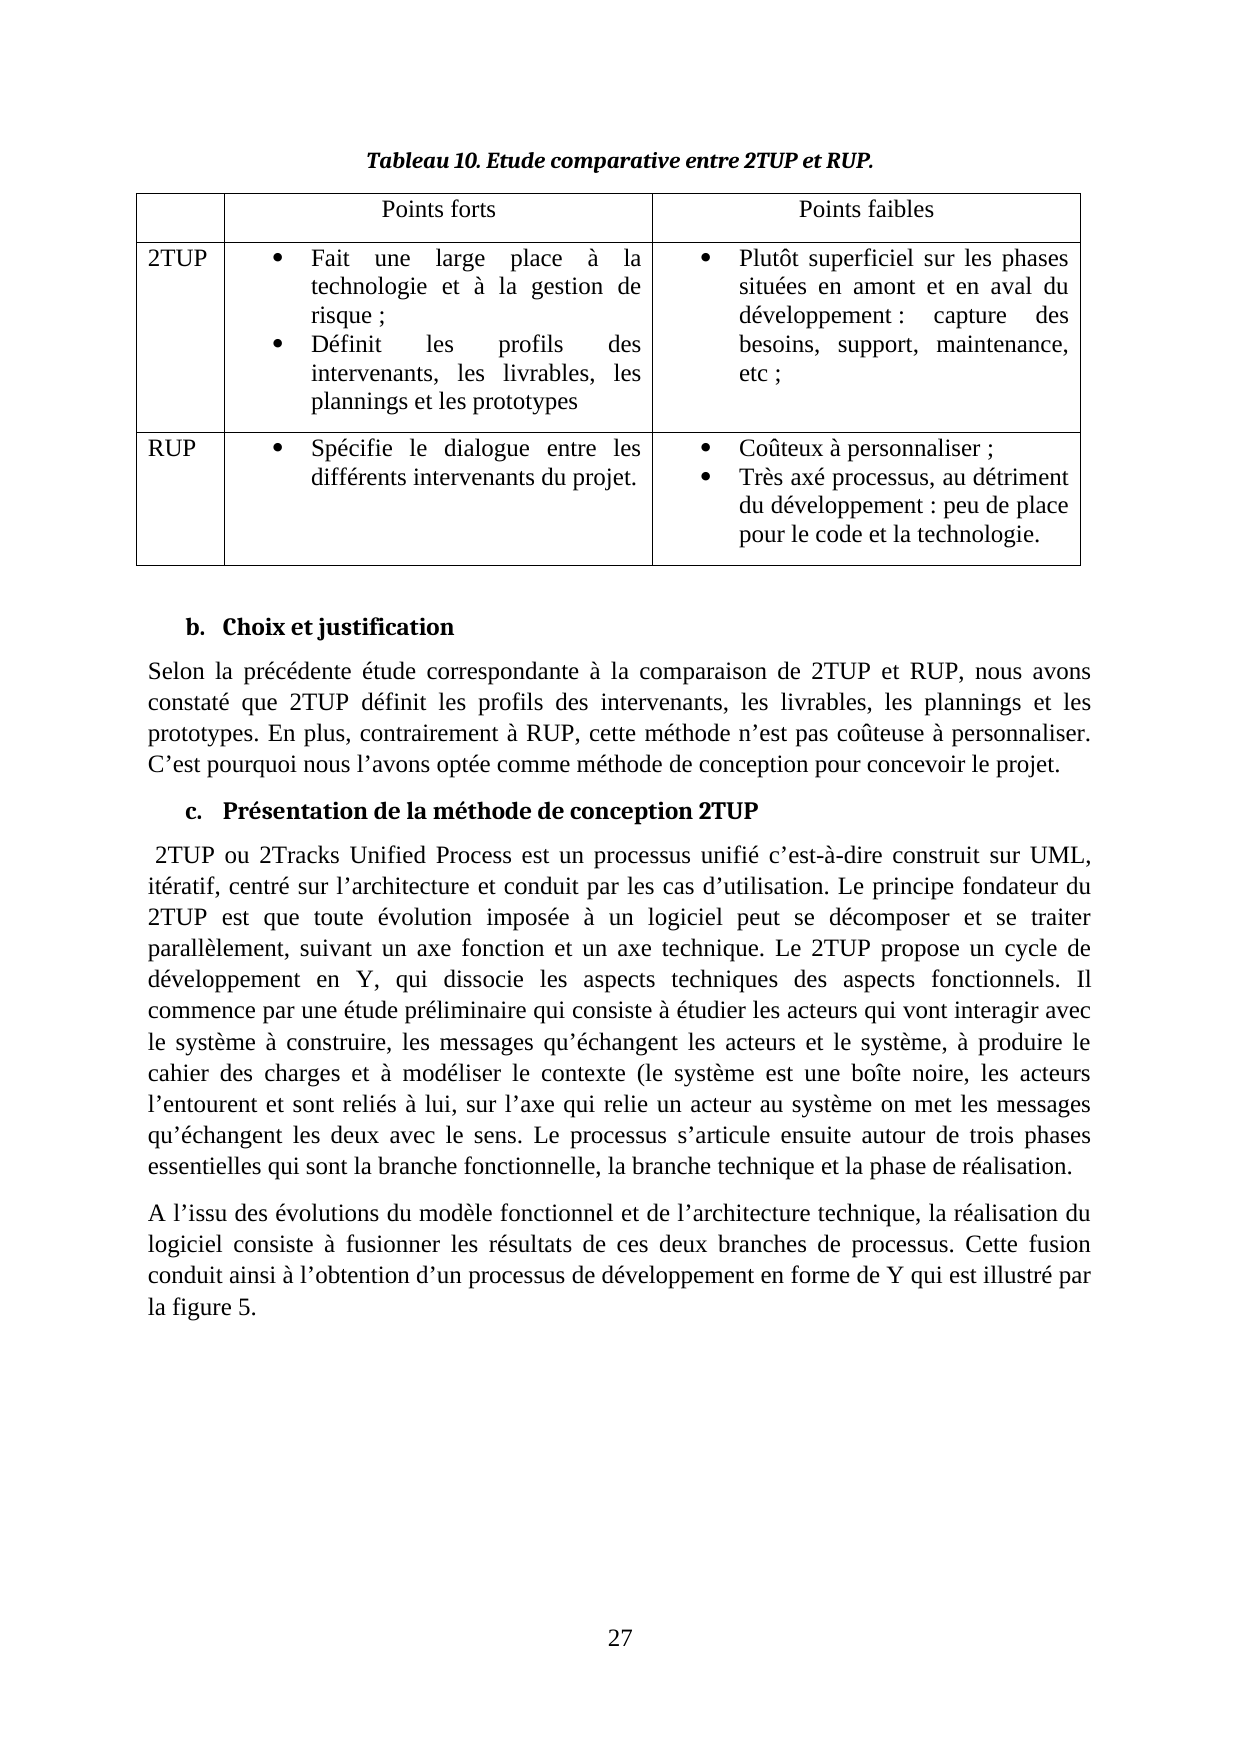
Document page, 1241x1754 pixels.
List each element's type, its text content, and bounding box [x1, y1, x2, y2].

table_cell Coûteux à personnaliser ; Très axé processus, au détriment du développement : peu de place pour le code et la technologie. [653, 433, 1080, 564]
table_cell Spécifie le dialogue entre les différents intervenants du projet. [225, 433, 652, 564]
text Selon la précédente étude correspondante à la comparaison de 2TUP et RUP, nous avons constaté que 2TUP définit les profils des intervenants, les livrables, les plannings et les prototypes. En plus, contrairement à RUP, cette méthode n’est pas coûteuse à personnaliser. C’est pourquoi nous l’avons optée comme méthode de conception pour concevoir le projet. [148, 656, 1092, 778]
subtitle Choix et justification [185, 613, 1092, 642]
text A l’issu des évolutions du modèle fonctionnel et de l’architecture technique, la réalisation du logiciel consiste à fusionner les résultats de ces deux branches de processus. Cette fusion conduit ainsi à l’obtention d’un processus de développement en forme de Y qui est illustré par la figure 5. [148, 1198, 1092, 1320]
subtitle Présentation de la méthode de conception 2TUP [185, 797, 1092, 826]
text 2TUP ou 2Tracks Unified Process est un processus unifié c’est-à-dire construit sur UML, itératif, centré sur l’architecture et conduit par les cas d’utilisation. Le principe fondateur du 2TUP est que toute évolution imposée à un logiciel peut se décomposer et se traiter parallèlement, suivant un axe fonction et un axe technique. Le 2TUP propose un cycle de développement en Y, qui dissocie les aspects techniques des aspects fonctionnels. Il commence par une étude préliminaire qui consiste à étudier les acteurs qui vont interagir avec le système à construire, les messages qu’échangent les acteurs et le système, à produire le cahier des charges et à modéliser le contexte (le système est une boîte noire, les acteurs l’entourent et sont reliés à lui, sur l’axe qui relie un acteur au système on met les messages qu’échangent les deux avec le sens. Le processus s’articule ensuite autour de trois phases essentielles qui sont la branche fonctionnelle, la branche technique et la phase de réalisation. [148, 840, 1092, 1179]
table_cell 2TUP [137, 243, 224, 432]
table_header Points faibles [653, 194, 1080, 242]
table_header Points forts [225, 194, 652, 242]
table_cell Plutôt superficiel sur les phases situées en amont et en aval du développement : capture des besoins, support, maintenance, etc ; [653, 243, 1080, 432]
table_cell RUP [137, 433, 224, 564]
table_header [137, 194, 224, 242]
table_cell Fait une large place à la technologie et à la gestion de risque ; Définit les profils des intervenants, les livrables, les plannings et les prototypes [225, 243, 652, 432]
